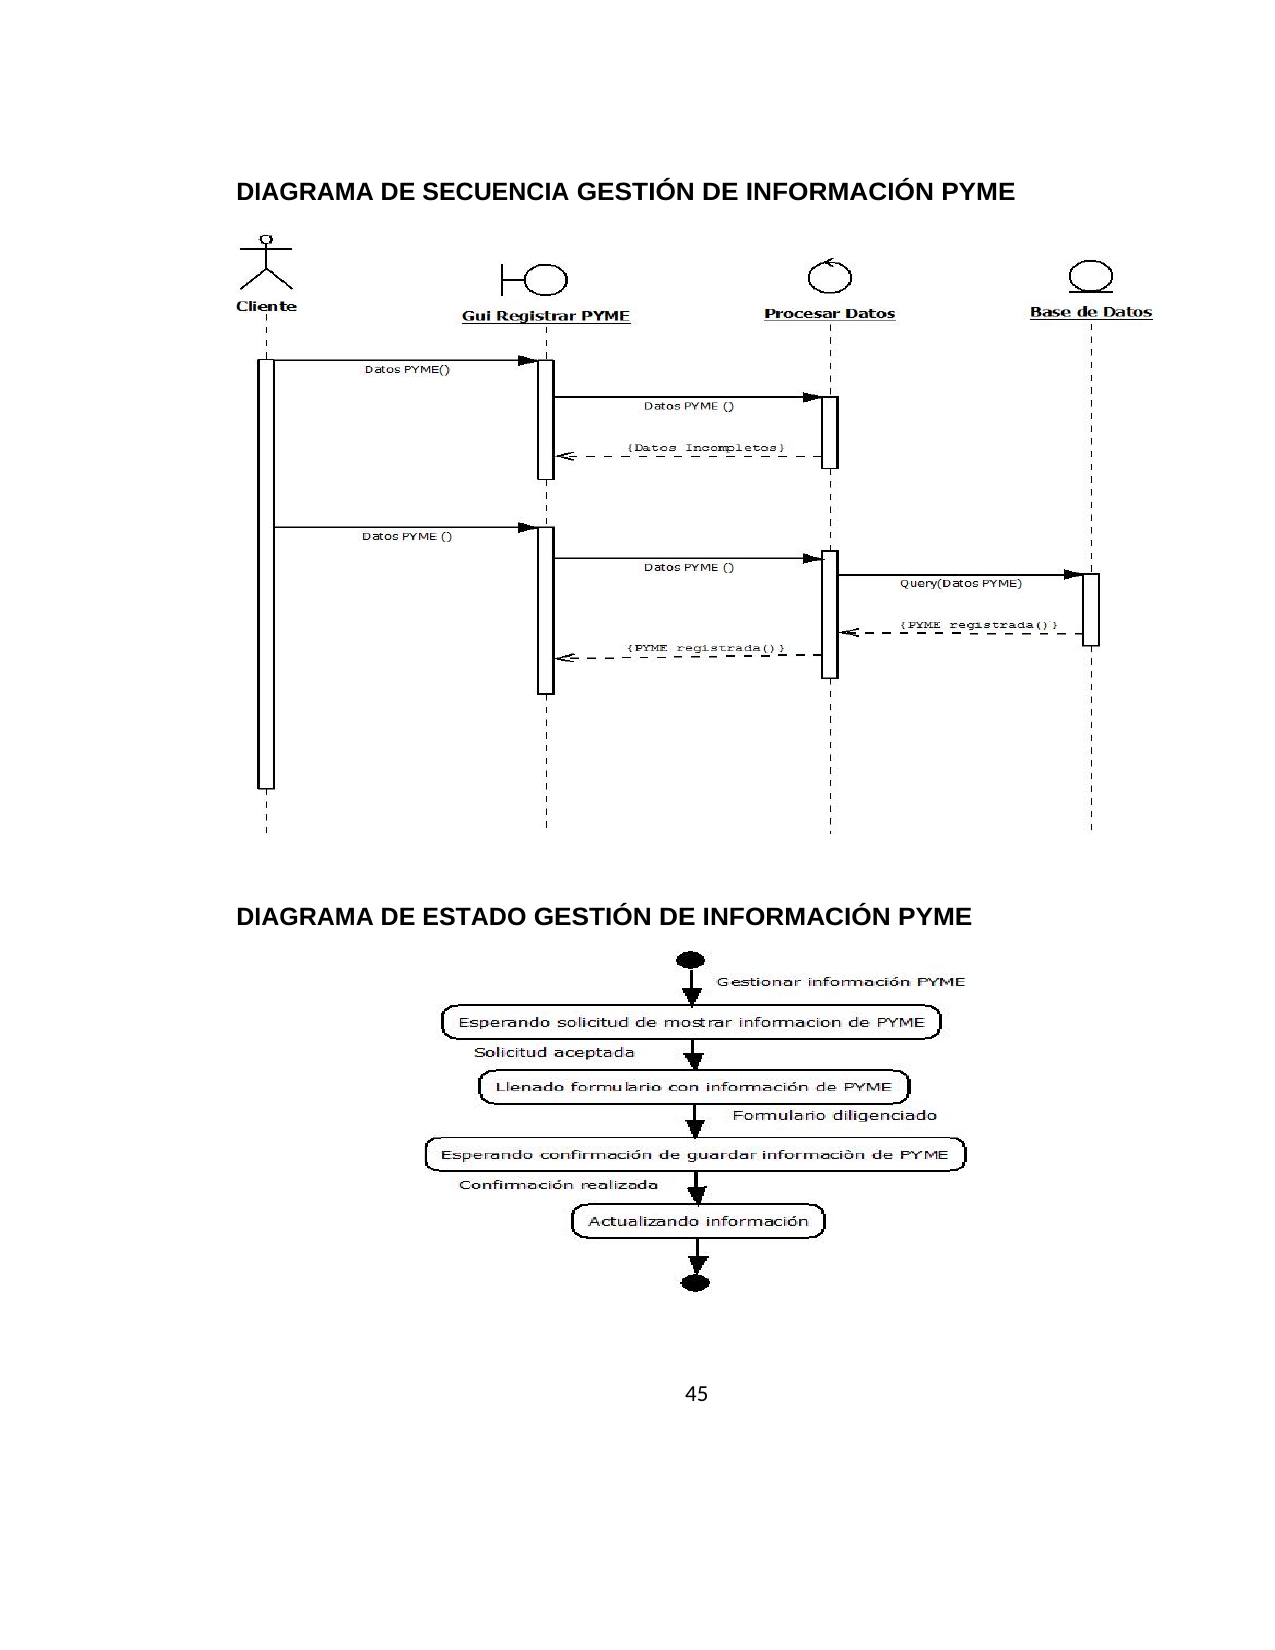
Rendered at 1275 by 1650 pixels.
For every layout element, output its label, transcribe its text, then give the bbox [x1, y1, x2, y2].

picture [236, 225, 1157, 836]
text DIAGRAMA DE ESTADO GESTIÓN DE INFORMACIÓN PYME [236, 902, 1157, 931]
picture [424, 950, 969, 1294]
text DIAGRAMA DE SECUENCIA GESTIÓN DE INFORMACIÓN PYME [236, 177, 1157, 206]
